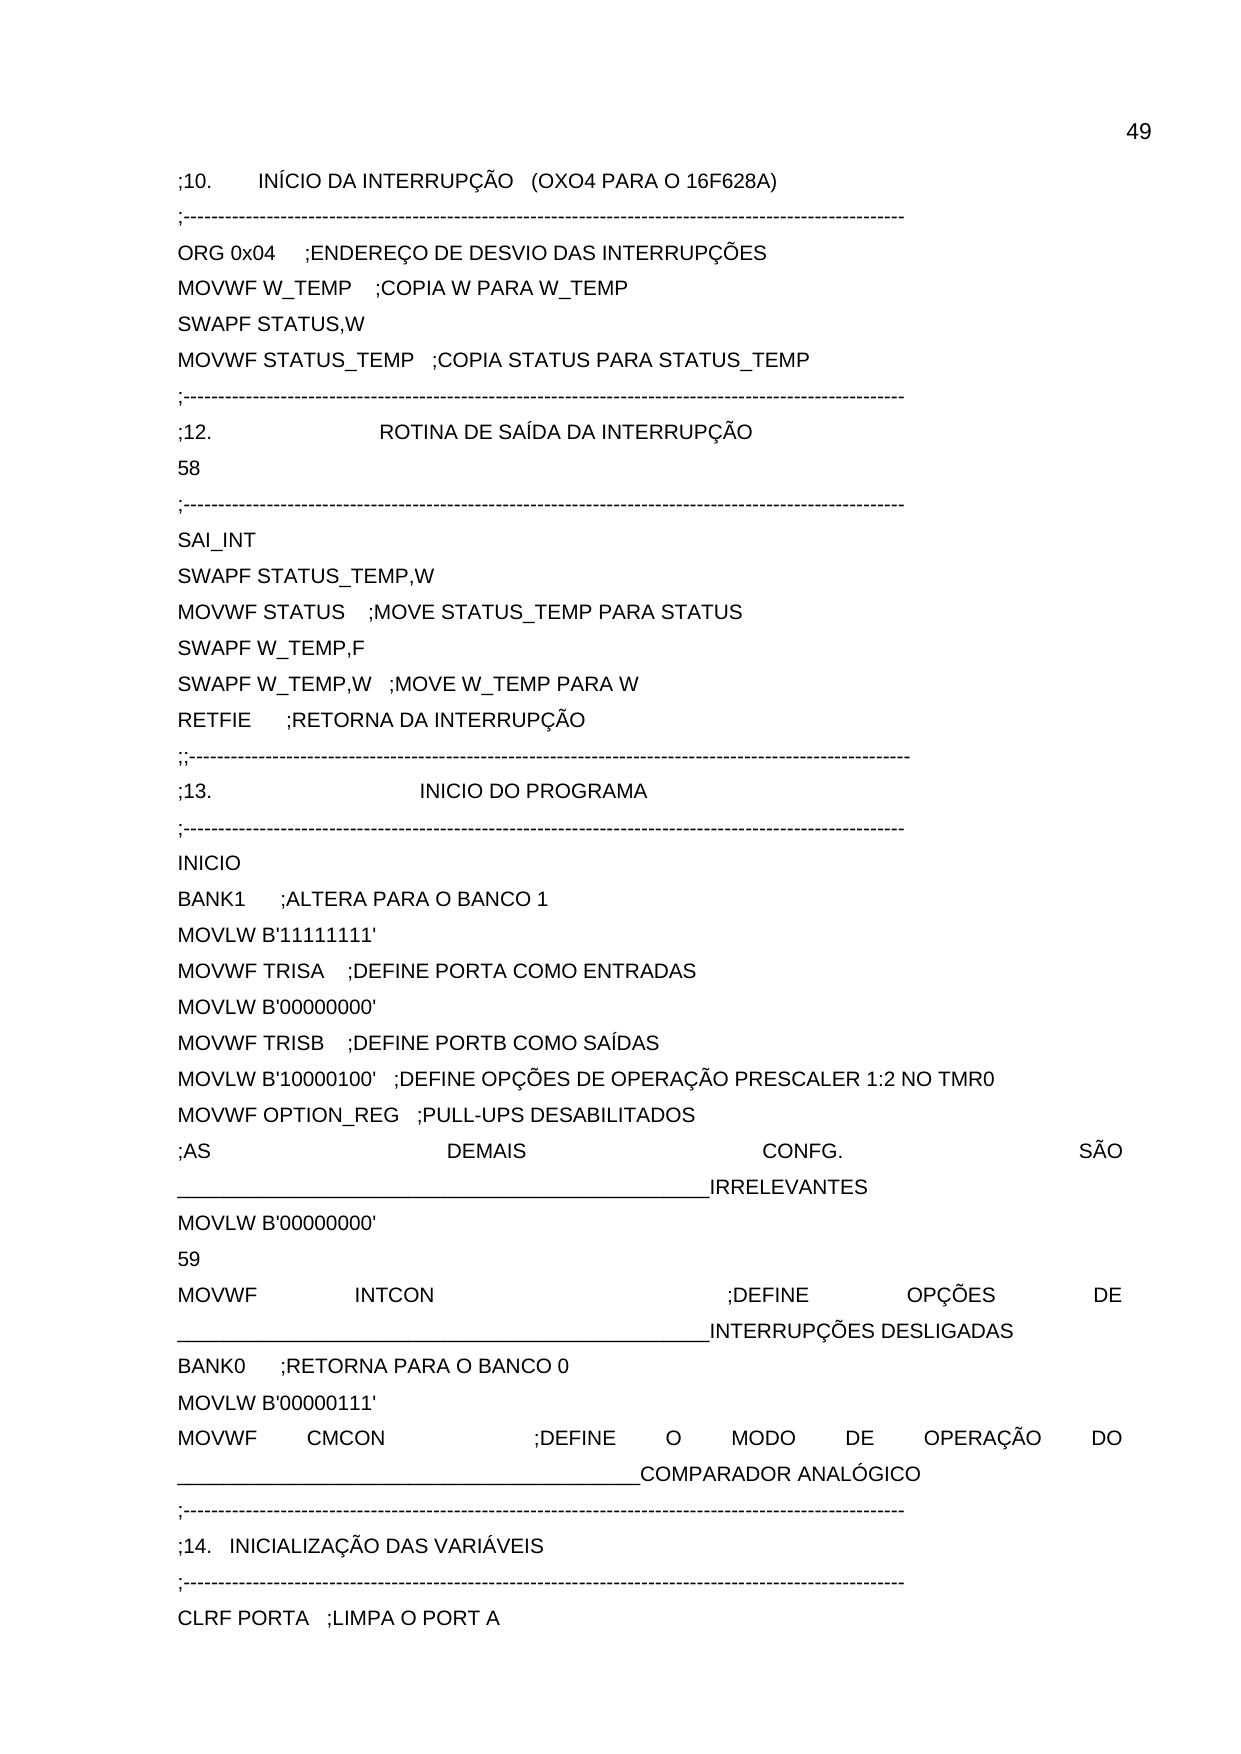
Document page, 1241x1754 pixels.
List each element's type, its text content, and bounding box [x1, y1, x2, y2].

text BANK1 ;ALTERA PARA O BANCO 1 [177, 887, 1123, 911]
text ;13. INICIO DO PROGRAMA [177, 779, 1123, 803]
text MOVLW B'00000000' [177, 995, 1123, 1019]
text ORG 0x04 ;ENDEREÇO DE DESVIO DAS INTERRUPÇÕES [177, 240, 1123, 264]
text ;14. INICIALIZAÇÃO DAS VARIÁVEIS [177, 1534, 1123, 1558]
text ;;-------------------------------------------------------------------------------------------------------- [177, 743, 1123, 767]
text MOVLW B'00000111' [177, 1390, 1123, 1414]
text SWAPF W_TEMP,W ;MOVE W_TEMP PARA W [177, 672, 1123, 696]
text MOVWF W_TEMP ;COPIA W PARA W_TEMP [177, 276, 1123, 300]
text CLRF PORTA ;LIMPA O PORT A [177, 1606, 1123, 1630]
text RETFIE ;RETORNA DA INTERRUPÇÃO [177, 707, 1123, 731]
text ;12. ROTINA DE SAÍDA DA INTERRUPÇÃO [177, 420, 1123, 444]
text MOVLW B'10000100' ;DEFINE OPÇÕES DE OPERAÇÃO PRESCALER 1:2 NO TMR0 [177, 1067, 1123, 1091]
text MOVLW B'00000000' [177, 1211, 1123, 1234]
text MOVWF TRISA ;DEFINE PORTA COMO ENTRADAS [177, 959, 1123, 983]
text SWAPF STATUS_TEMP,W [177, 564, 1123, 588]
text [177, 204, 1123, 228]
text MOVWF TRISB ;DEFINE PORTB COMO SAÍDAS [177, 1031, 1123, 1055]
text SAI_INT [177, 528, 1123, 552]
text ;-------------------------------------------------------------------------------------------------------- [177, 384, 1123, 408]
text ;-------------------------------------------------------------------------------------------------------- [177, 1570, 1123, 1594]
text MOVLW B'11111111' [177, 923, 1123, 947]
text ;10. INÍCIO DA INTERRUPÇÃO (OXO4 PARA O 16F628A) [177, 168, 1123, 192]
text ;-------------------------------------------------------------------------------------------------------- [177, 1498, 1123, 1522]
text ;-------------------------------------------------------------------------------------------------------- [177, 815, 1123, 839]
text INICIO [177, 851, 1123, 875]
text SWAPF W_TEMP,F [177, 636, 1123, 659]
text MOVWF INTCON ;DEFINE OPÇÕES DE ______________________________________________INTERRUPÇÕES DESLIGADAS [177, 1282, 1123, 1342]
text ;AS DEMAIS CONFG. SÃO ______________________________________________IRRELEVANTES [177, 1139, 1123, 1199]
text ;-------------------------------------------------------------------------------------------------------- [177, 492, 1123, 516]
text MOVWF STATUS_TEMP ;COPIA STATUS PARA STATUS_TEMP [177, 348, 1123, 372]
text 58 [177, 456, 1123, 480]
text MOVWF STATUS ;MOVE STATUS_TEMP PARA STATUS [177, 600, 1123, 624]
text SWAPF STATUS,W [177, 312, 1123, 336]
text 59 [177, 1247, 1123, 1271]
text BANK0 ;RETORNA PARA O BANCO 0 [177, 1354, 1123, 1378]
text MOVWF CMCON ;DEFINE O MODO DE OPERAÇÃO DO ________________________________________COMPARADOR ANALÓGICO [177, 1426, 1123, 1486]
text MOVWF OPTION_REG ;PULL-UPS DESABILITADOS [177, 1103, 1123, 1127]
